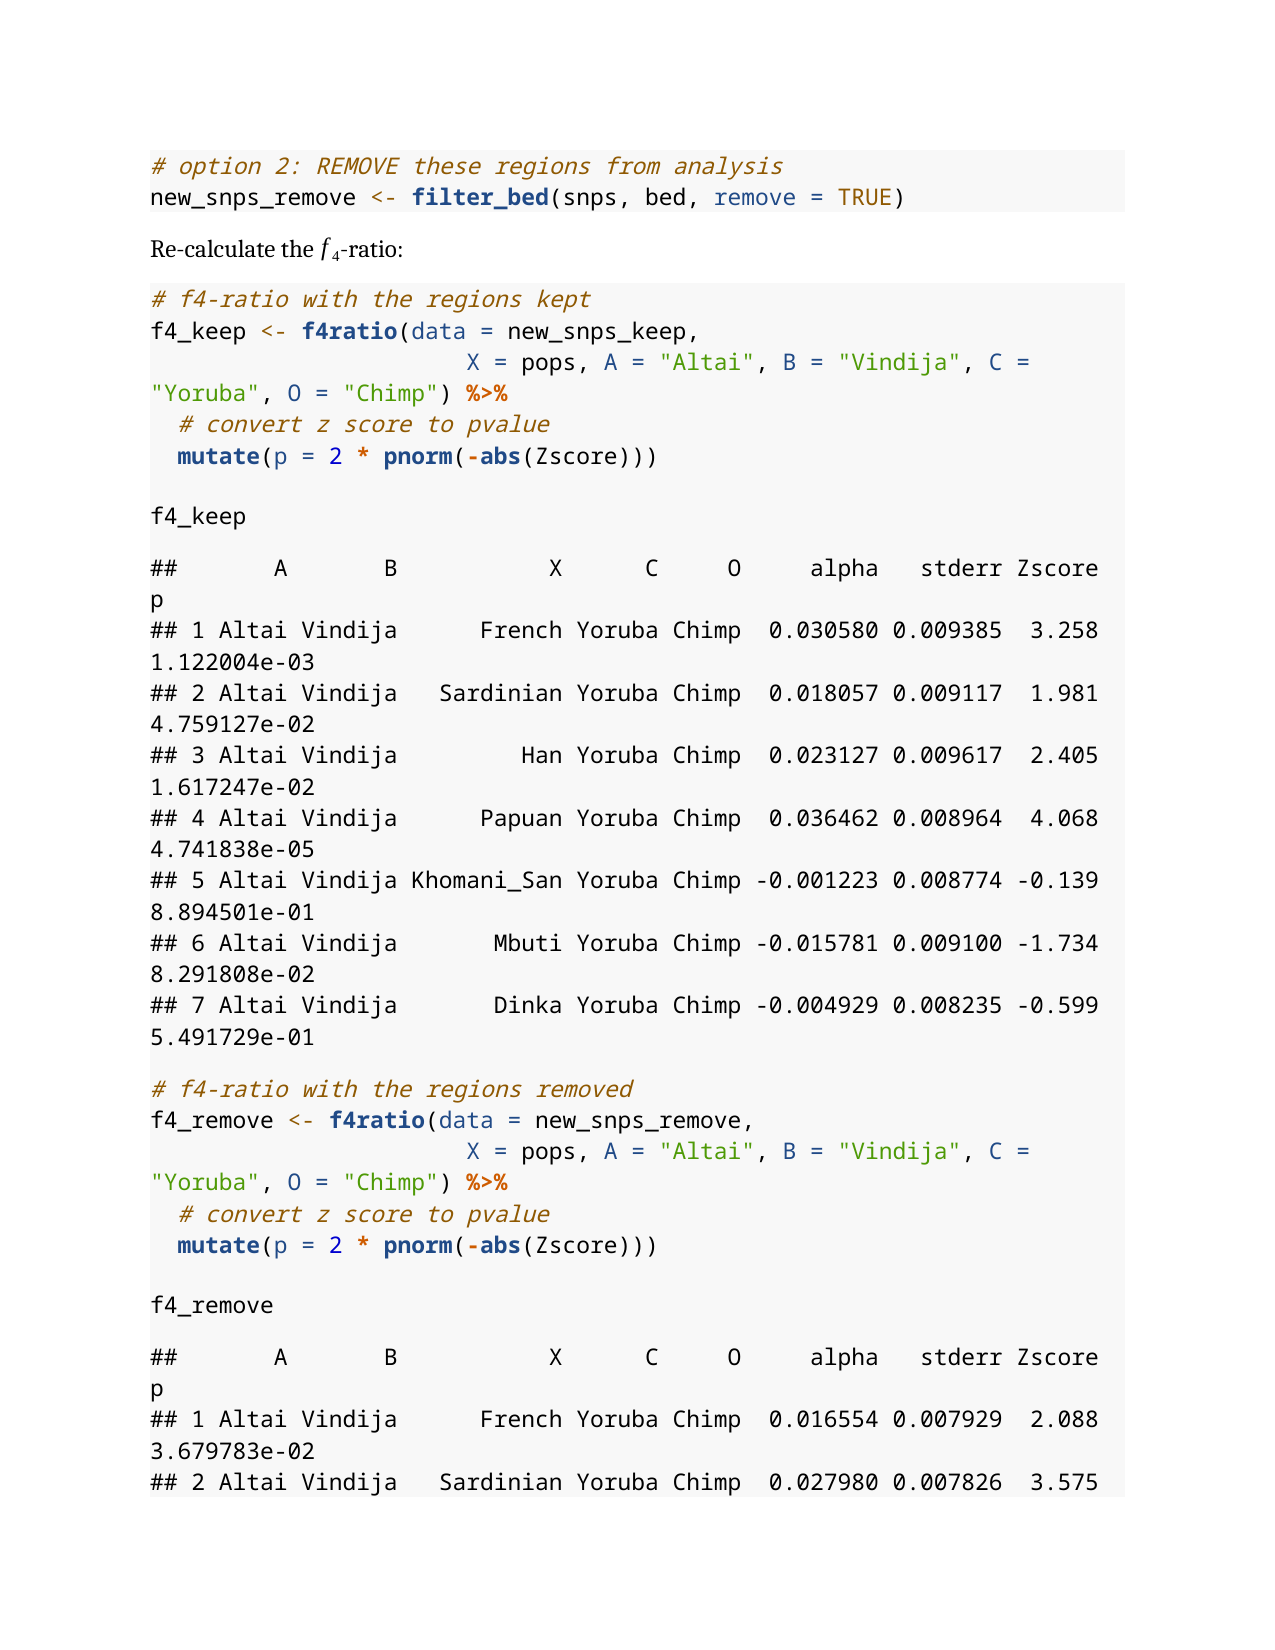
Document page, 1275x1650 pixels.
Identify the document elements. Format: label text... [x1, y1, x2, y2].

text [150, 1341, 1125, 1497]
text # f4-ratio with the regions kept f4_keep <- f4ratio(data = new_snps_keep, X = pops, A = "Altai", B = "Vindija", C = "Yoruba", O = "Chimp") %>% # convert z score to pvalue mutate(p = 2 * pnorm(-abs(Zscore))) f4_keep [150, 283, 1125, 531]
text ## A B X C O alpha stderr Zscore p ## 1 Altai Vindija French Yoruba Chimp 0.030580 0.009385 3.258 1.122004e-03 ## 2 Altai Vindija Sardinian Yoruba Chimp 0.018057 0.009117 1.981 4.759127e-02 ## 3 Altai Vindija Han Yoruba Chimp 0.023127 0.009617 2.405 1.617247e-02 ## 4 Altai Vindija Papuan Yoruba Chimp 0.036462 0.008964 4.068 4.741838e-05 ## 5 Altai Vindija Khomani_San Yoruba Chimp -0.001223 0.008774 -0.139 8.894501e-01 ## 6 Altai Vindija Mbuti Yoruba Chimp -0.015781 0.009100 -1.734 8.291808e-02 ## 7 Altai Vindija Dinka Yoruba Chimp -0.004929 0.008235 -0.599 5.491729e-01 [150, 552, 1125, 1052]
text Re-calculate the -ratio: [150, 233, 1125, 265]
text # f4-ratio with the regions removed f4_remove <- f4ratio(data = new_snps_remove, X = pops, A = "Altai", B = "Vindija", C = "Yoruba", O = "Chimp") %>% # convert z score to pvalue mutate(p = 2 * pnorm(-abs(Zscore))) f4_remove [150, 1073, 1125, 1320]
